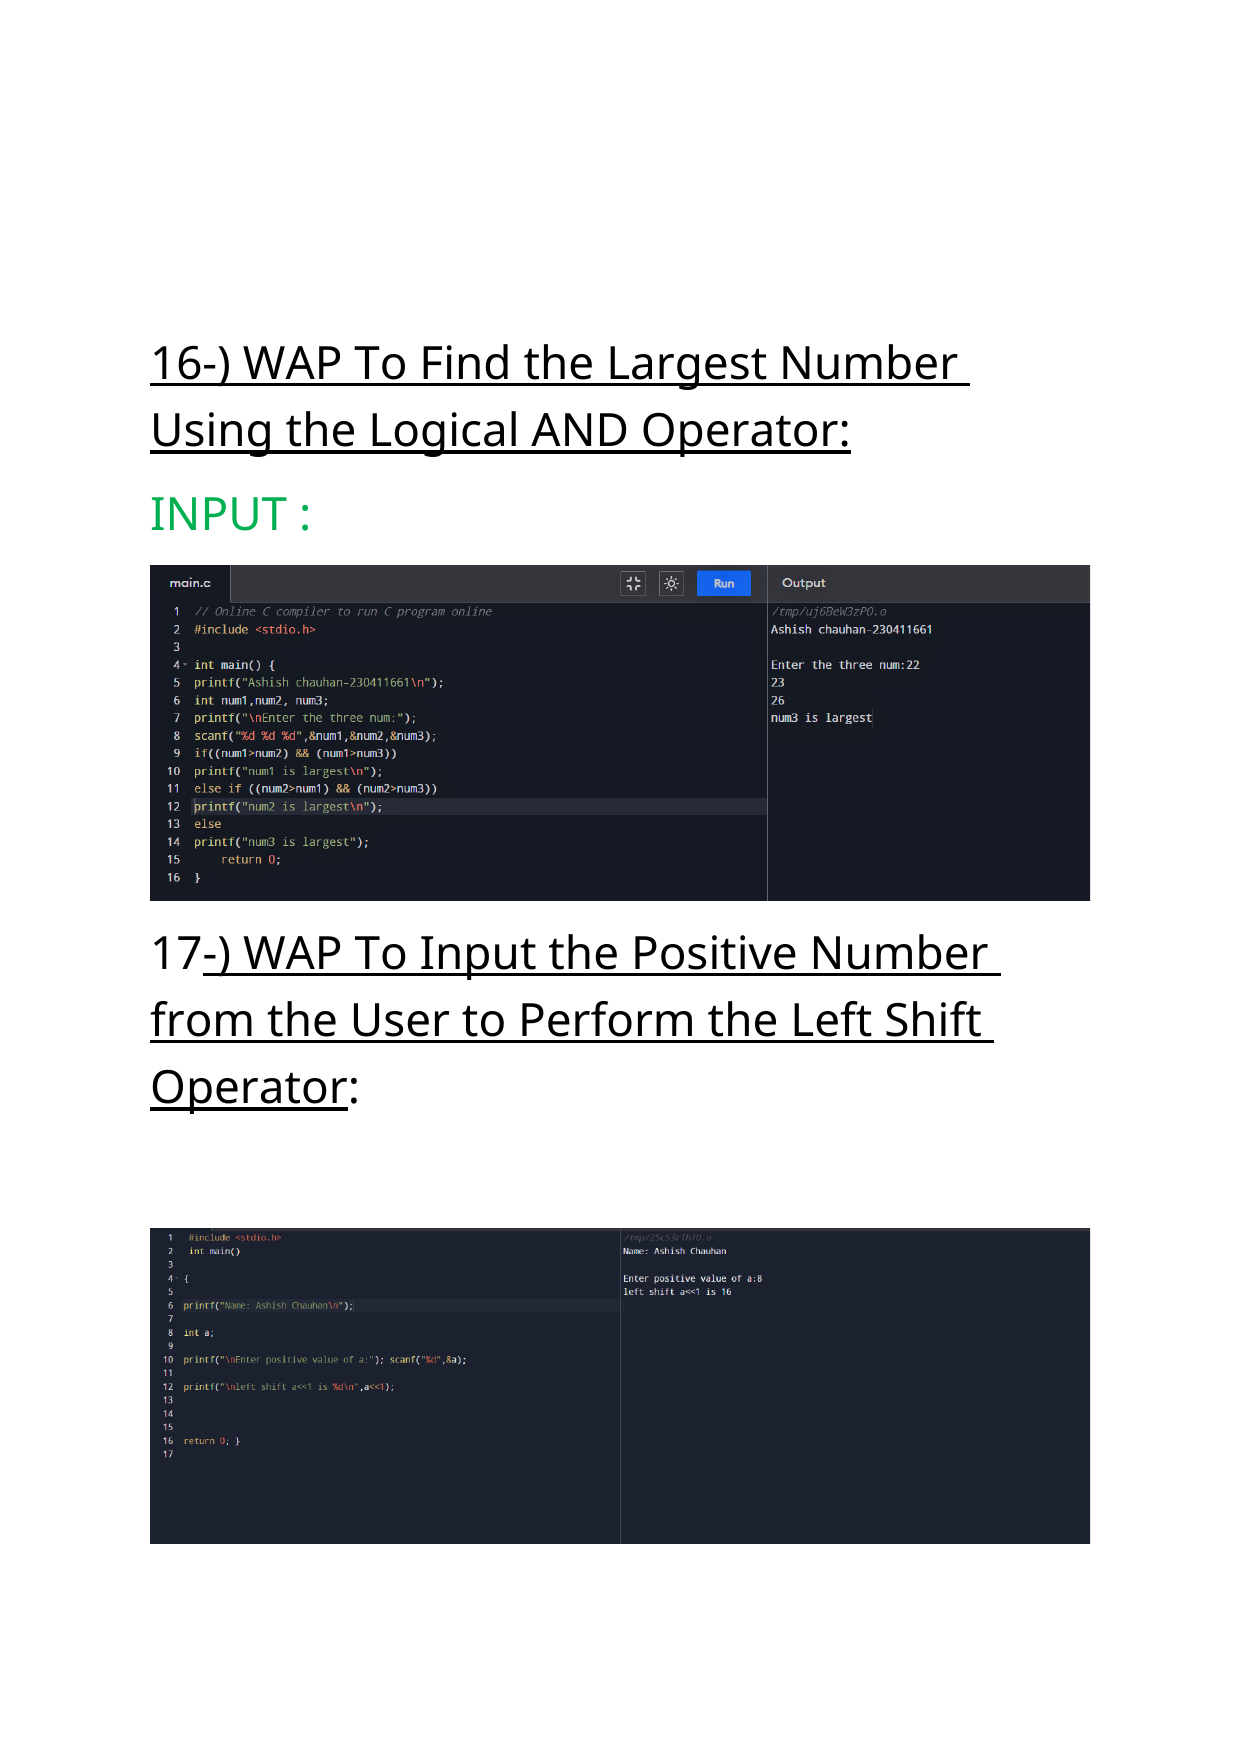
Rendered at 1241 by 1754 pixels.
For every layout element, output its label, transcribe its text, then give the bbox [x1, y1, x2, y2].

text INPUT : [150, 482, 1090, 544]
text 16-) WAP To Find the Largest Number Using the Logical AND Operator: [150, 330, 1090, 460]
text 17-) WAP To Input the Positive Number from the User to Perform the Left Shift Operator: [150, 920, 1090, 1117]
picture [150, 565, 1091, 901]
picture [150, 1228, 1091, 1544]
